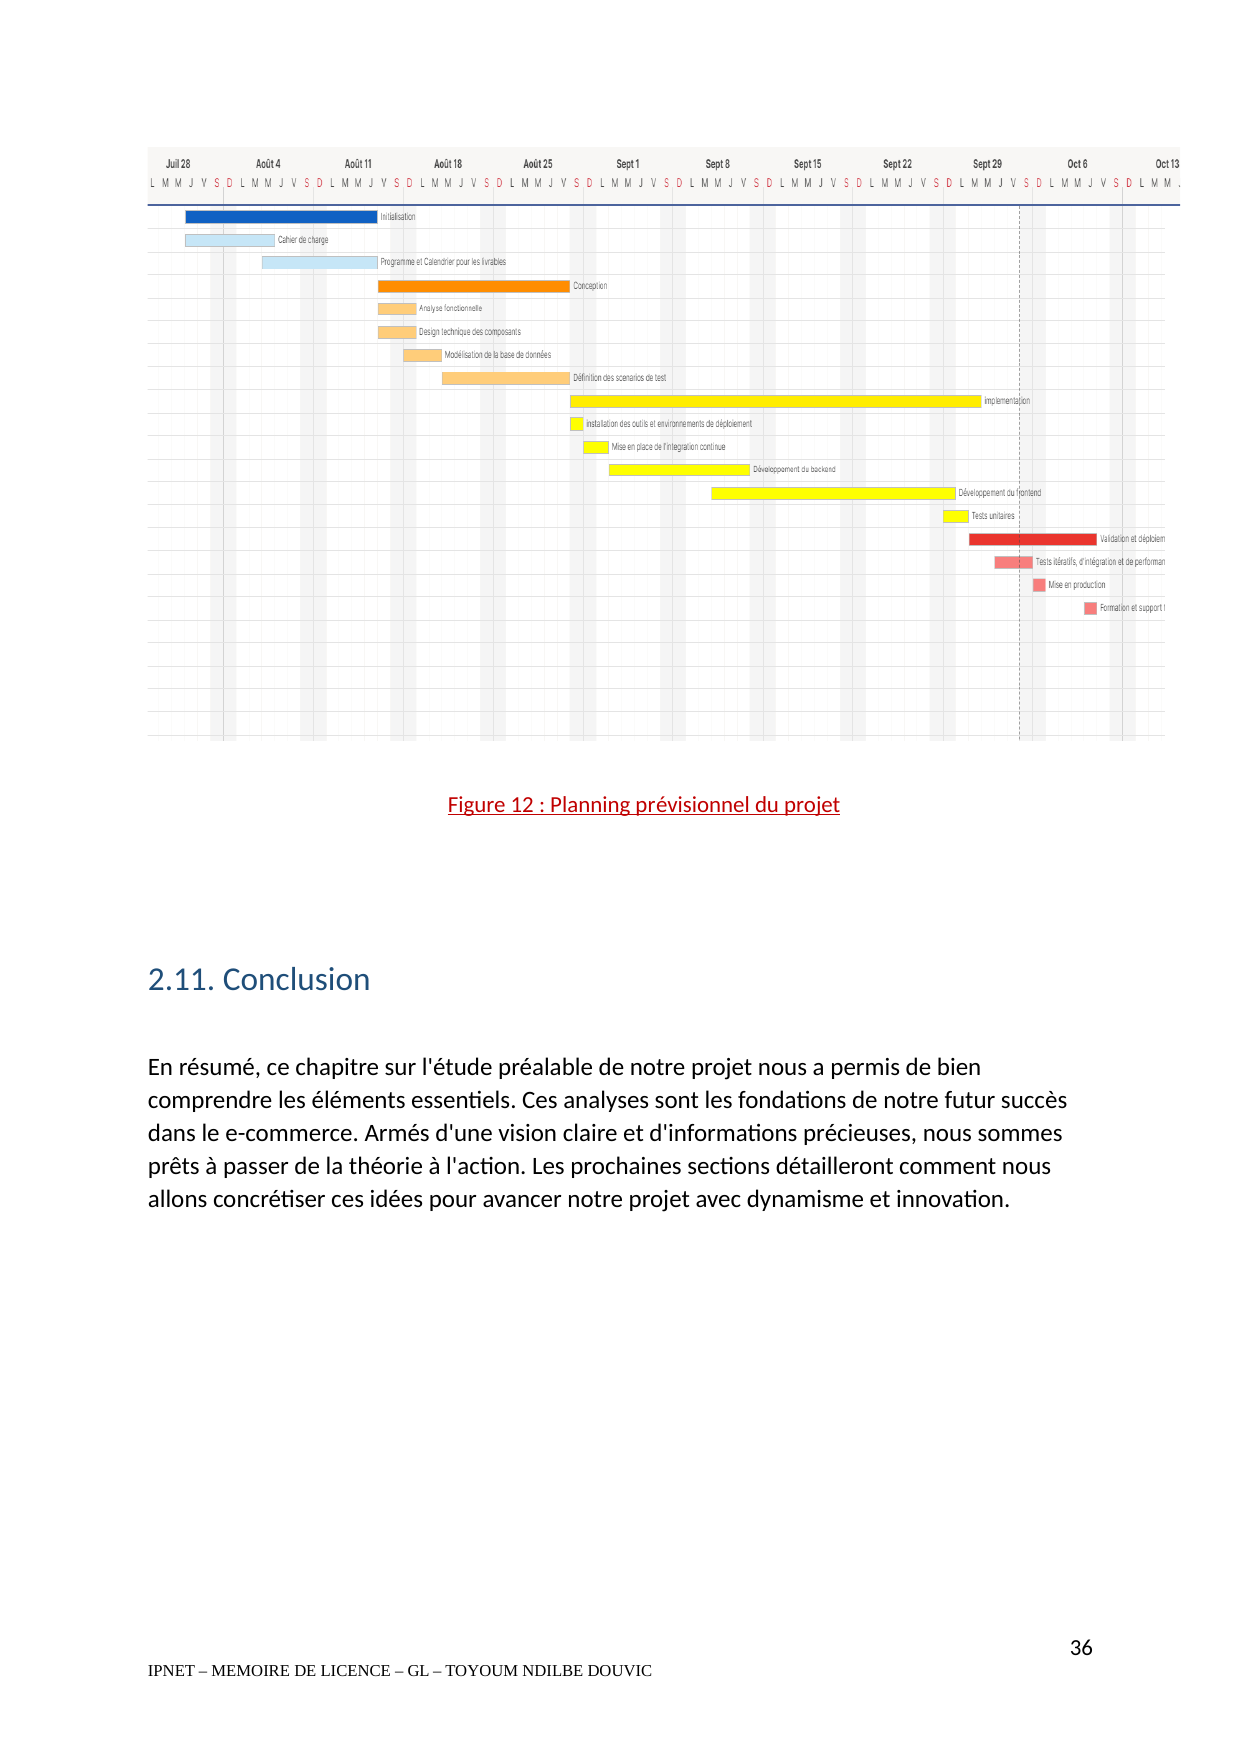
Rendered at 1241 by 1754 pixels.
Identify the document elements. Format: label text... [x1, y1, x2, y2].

text En résumé, ce chapitre sur l'étude préalable de notre projet nous a permis de bien comprendre les éléments essentiels. Ces analyses sont les fondations de notre futur succès dans le e-commerce. Armés d'une vision claire et d'informations précieuses, nous sommes prêts à passer de la théorie à l'action. Les prochaines sections détailleront comment nous allons concrétiser ces idées pour avancer notre projet avec dynamisme et innovation. [148, 1018, 1093, 1214]
picture [147, 147, 1180, 741]
text Figure 12 : Planning prévisionnel du projet [373, 790, 1093, 818]
text 2.11. Conclusion [148, 958, 1093, 999]
